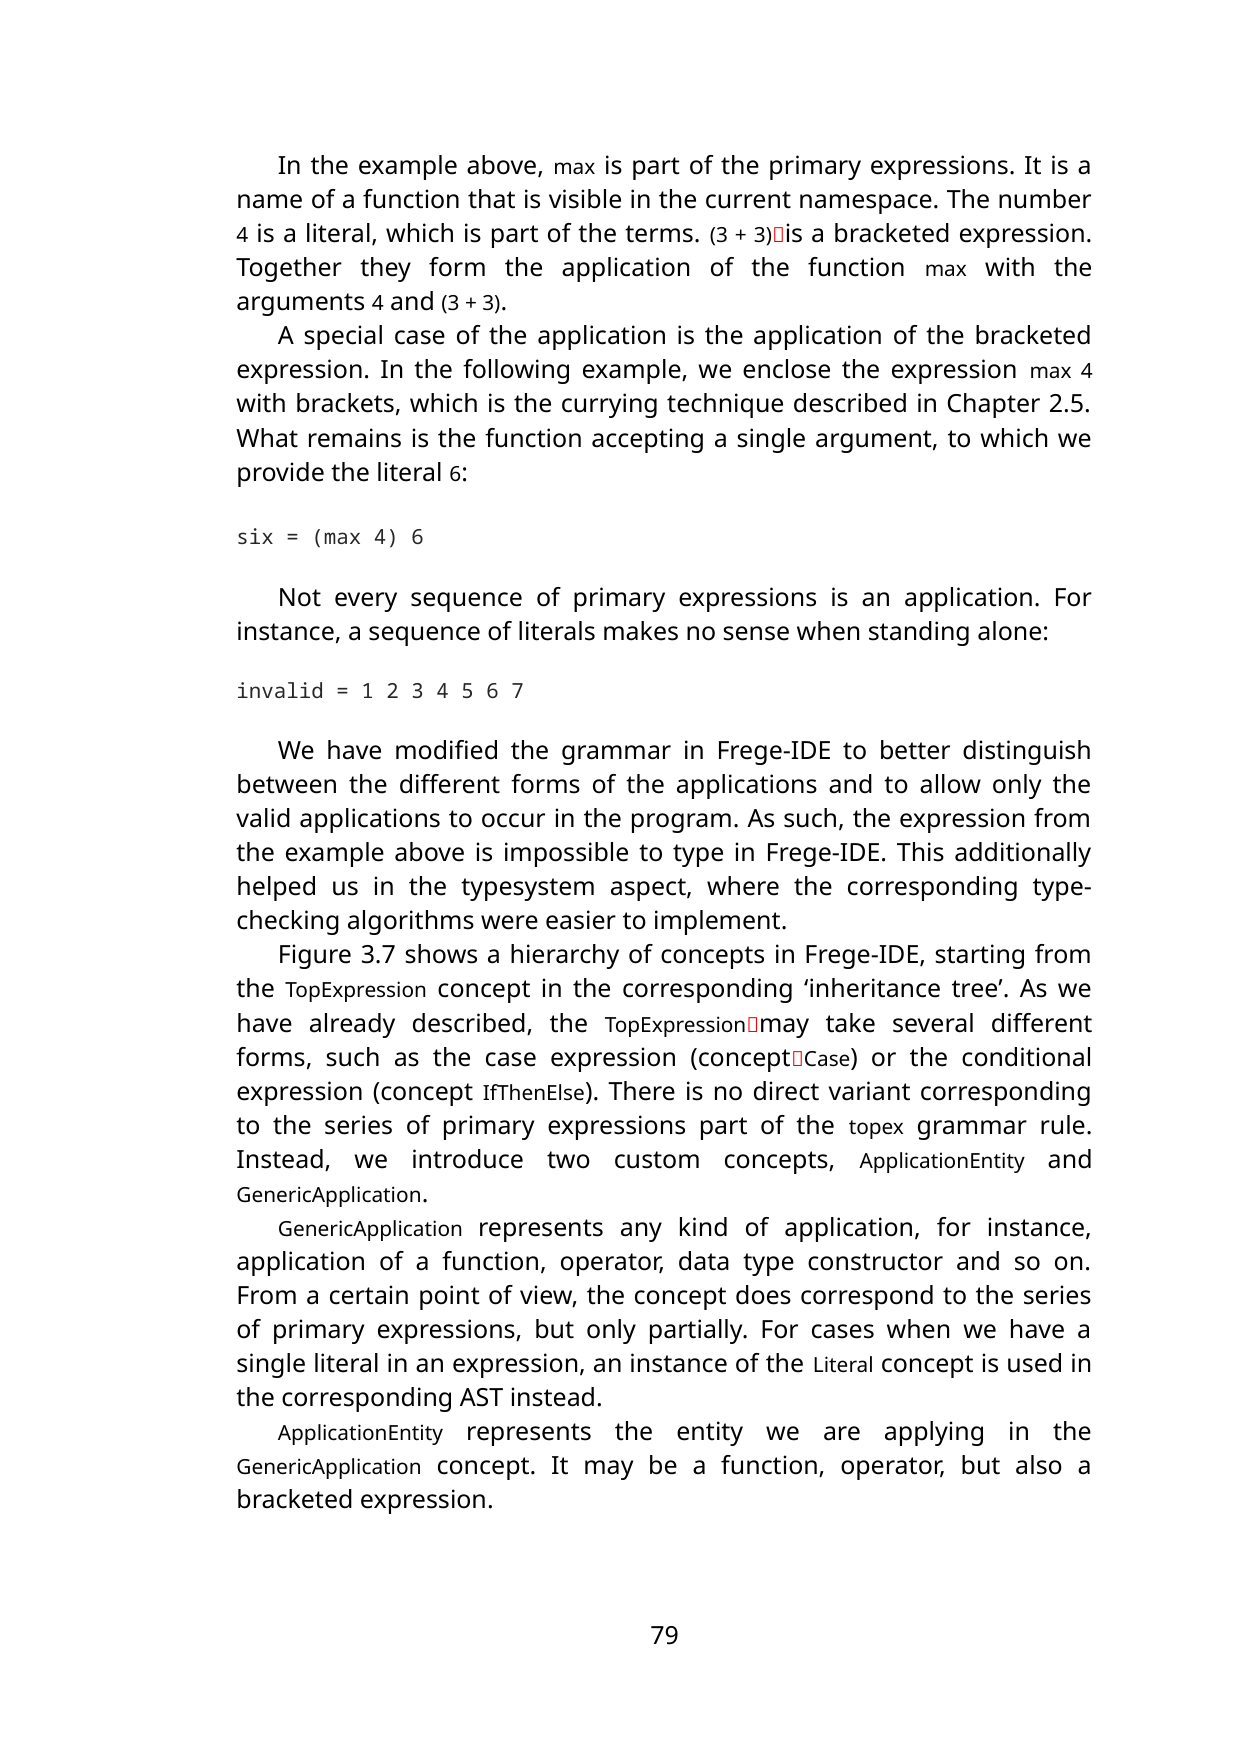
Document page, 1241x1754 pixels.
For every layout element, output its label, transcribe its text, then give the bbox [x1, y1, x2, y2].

text We have modified the grammar in Frege-IDE to better distinguish between the different forms of the applications and to allow only the valid applications to occur in the program. As such, the expression from the example above is impossible to type in Frege-IDE. This additionally helped us in the typesystem aspect, where the corresponding type-checking algorithms were easier to implement. [236, 733, 1092, 937]
text A special case of the application is the application of the bracketed expression. In the following example, we enclose the expression max 4 with brackets, which is the currying technique described in Chapter 2.5. What remains is the function accepting a single argument, to which we provide the literal 6: [236, 318, 1092, 488]
text In the example above, max is part of the primary expressions. It is a name of a function that is visible in the current namespace. The number 4 is a literal, which is part of the terms. (3 + 3)is a bracketed expression. Together they form the application of the function max with the arguments 4 and (3 + 3). [236, 148, 1092, 318]
text ApplicationEntity represents the entity we are applying in the GenericApplication concept. It may be a function, operator, but also a bracketed expression. [236, 1414, 1092, 1516]
text Figure 3.7 shows a hierarchy of concepts in Frege-IDE, starting from the TopExpression concept in the corresponding ‘inheritance tree’. As we have already described, the TopExpressionmay take several different forms, such as the case expression (conceptCase) or the conditional expression (concept IfThenElse). There is no direct variant corresponding to the series of primary expressions part of the topex grammar rule. Instead, we introduce two custom concepts, ApplicationEntity and GenericApplication. [236, 937, 1092, 1209]
text Not every sequence of primary expressions is an application. For instance, a sequence of literals makes no sense when standing alone: [236, 579, 1092, 647]
text invalid = 1 2 3 4 5 6 7 [236, 676, 1092, 704]
text six = (max 4) 6 [236, 522, 1092, 551]
text GenericApplication represents any kind of application, for instance, application of a function, operator, data type constructor and so on. From a certain point of view, the concept does correspond to the series of primary expressions, but only partially. For cases when we have a single literal in an expression, an instance of the Literal concept is used in the corresponding AST instead. [236, 1209, 1092, 1414]
